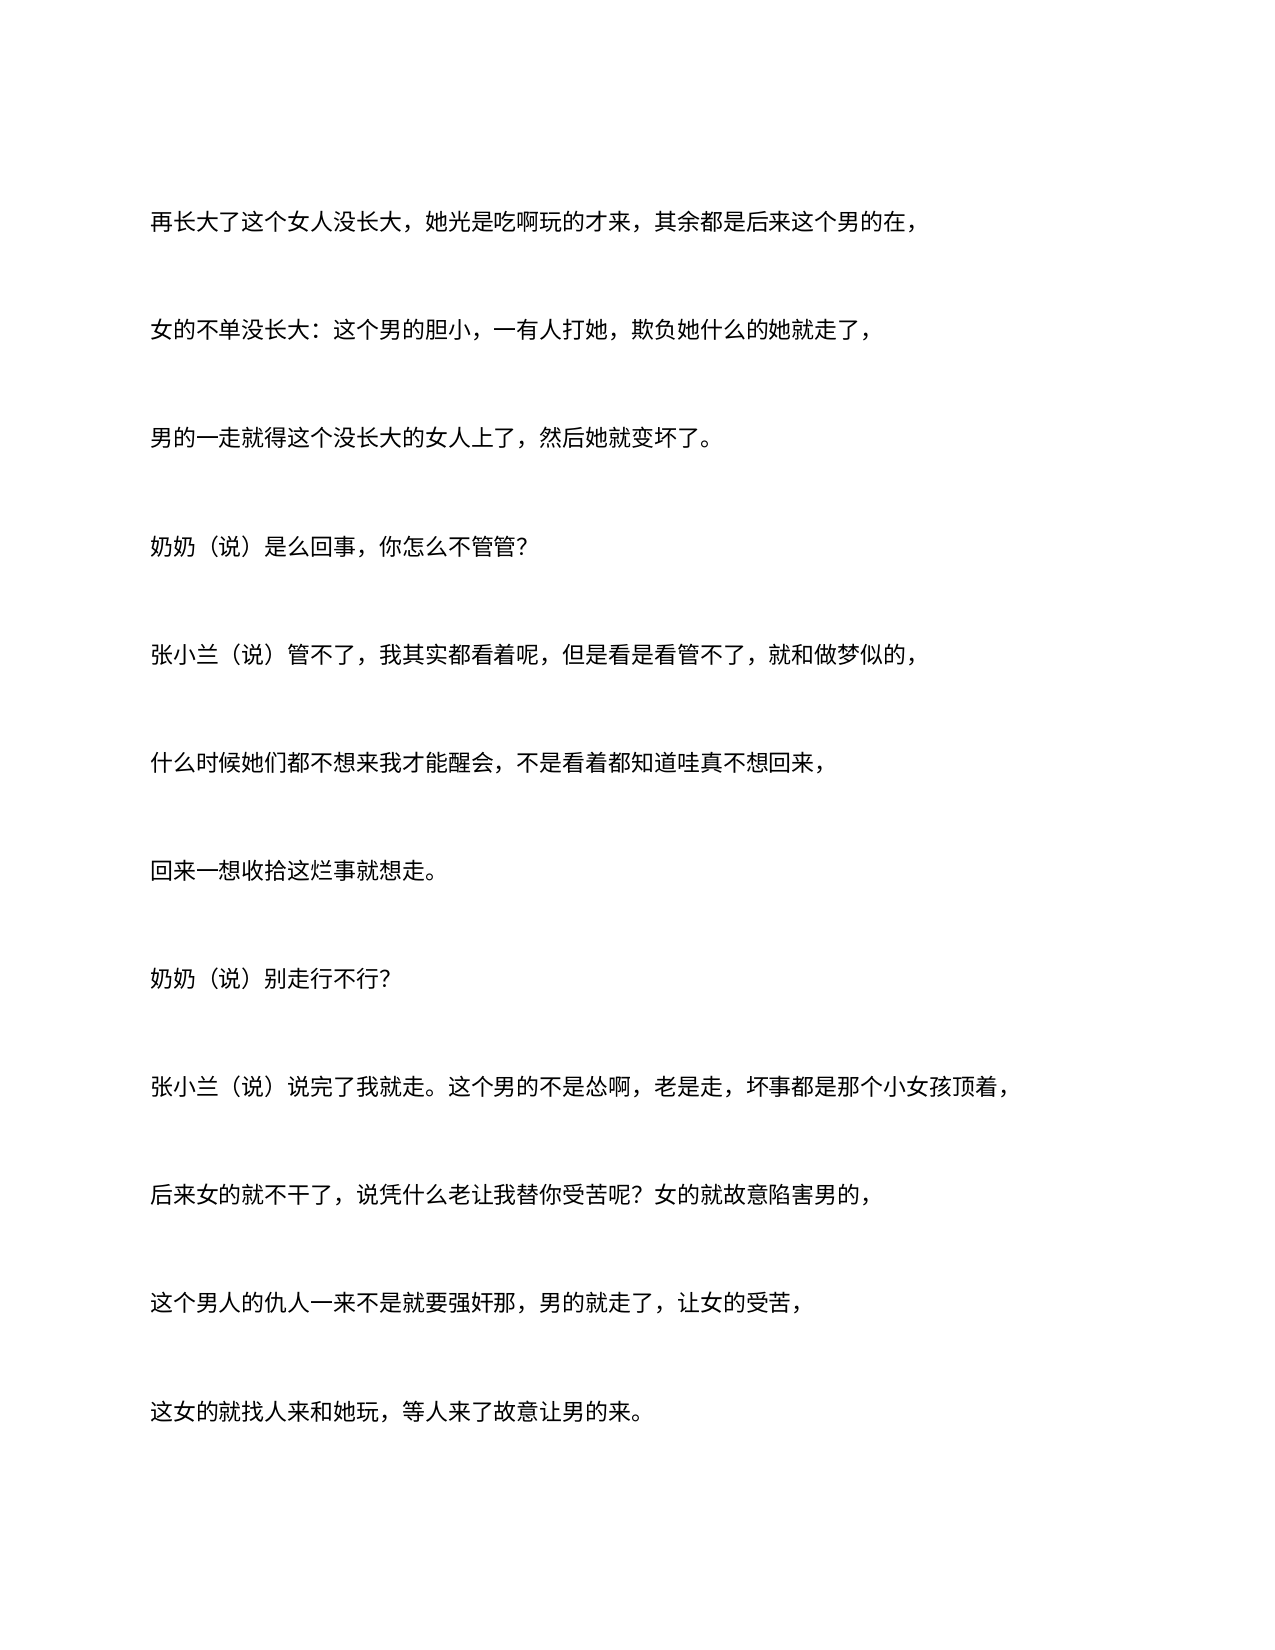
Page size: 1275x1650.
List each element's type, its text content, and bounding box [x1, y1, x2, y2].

text 回来一想收拾这烂事就想走。 [150, 853, 1125, 886]
text 再长大了这个女人没长大，她光是吃啊玩的才来，其余都是后来这个男的在， [150, 204, 1125, 237]
text 这女的就找人来和她玩，等人来了故意让男的来。 [150, 1393, 1125, 1427]
text 女的不单没长大：这个男的胆小，一有人打她，欺负她什么的她就走了， [150, 312, 1125, 345]
text 这个男人的仇人一来不是就要强奸那，男的就走了，让女的受苦， [150, 1285, 1125, 1318]
text 后来女的就不干了，说凭什么老让我替你受苦呢？女的就故意陷害男的， [150, 1177, 1125, 1210]
text 奶奶（说）别走行不行？ [150, 961, 1125, 994]
text 奶奶（说）是么回事，你怎么不管管？ [150, 528, 1125, 562]
text 张小兰（说）管不了，我其实都看着呢，但是看是看管不了，就和做梦似的， [150, 637, 1125, 670]
text 什么时候她们都不想来我才能醒会，不是看着都知道哇真不想回来， [150, 745, 1125, 778]
text 张小兰（说）说完了我就走。这个男的不是怂啊，老是走，坏事都是那个小女孩顶着， [150, 1069, 1125, 1102]
text 男的一走就得这个没长大的女人上了，然后她就变坏了。 [150, 420, 1125, 453]
